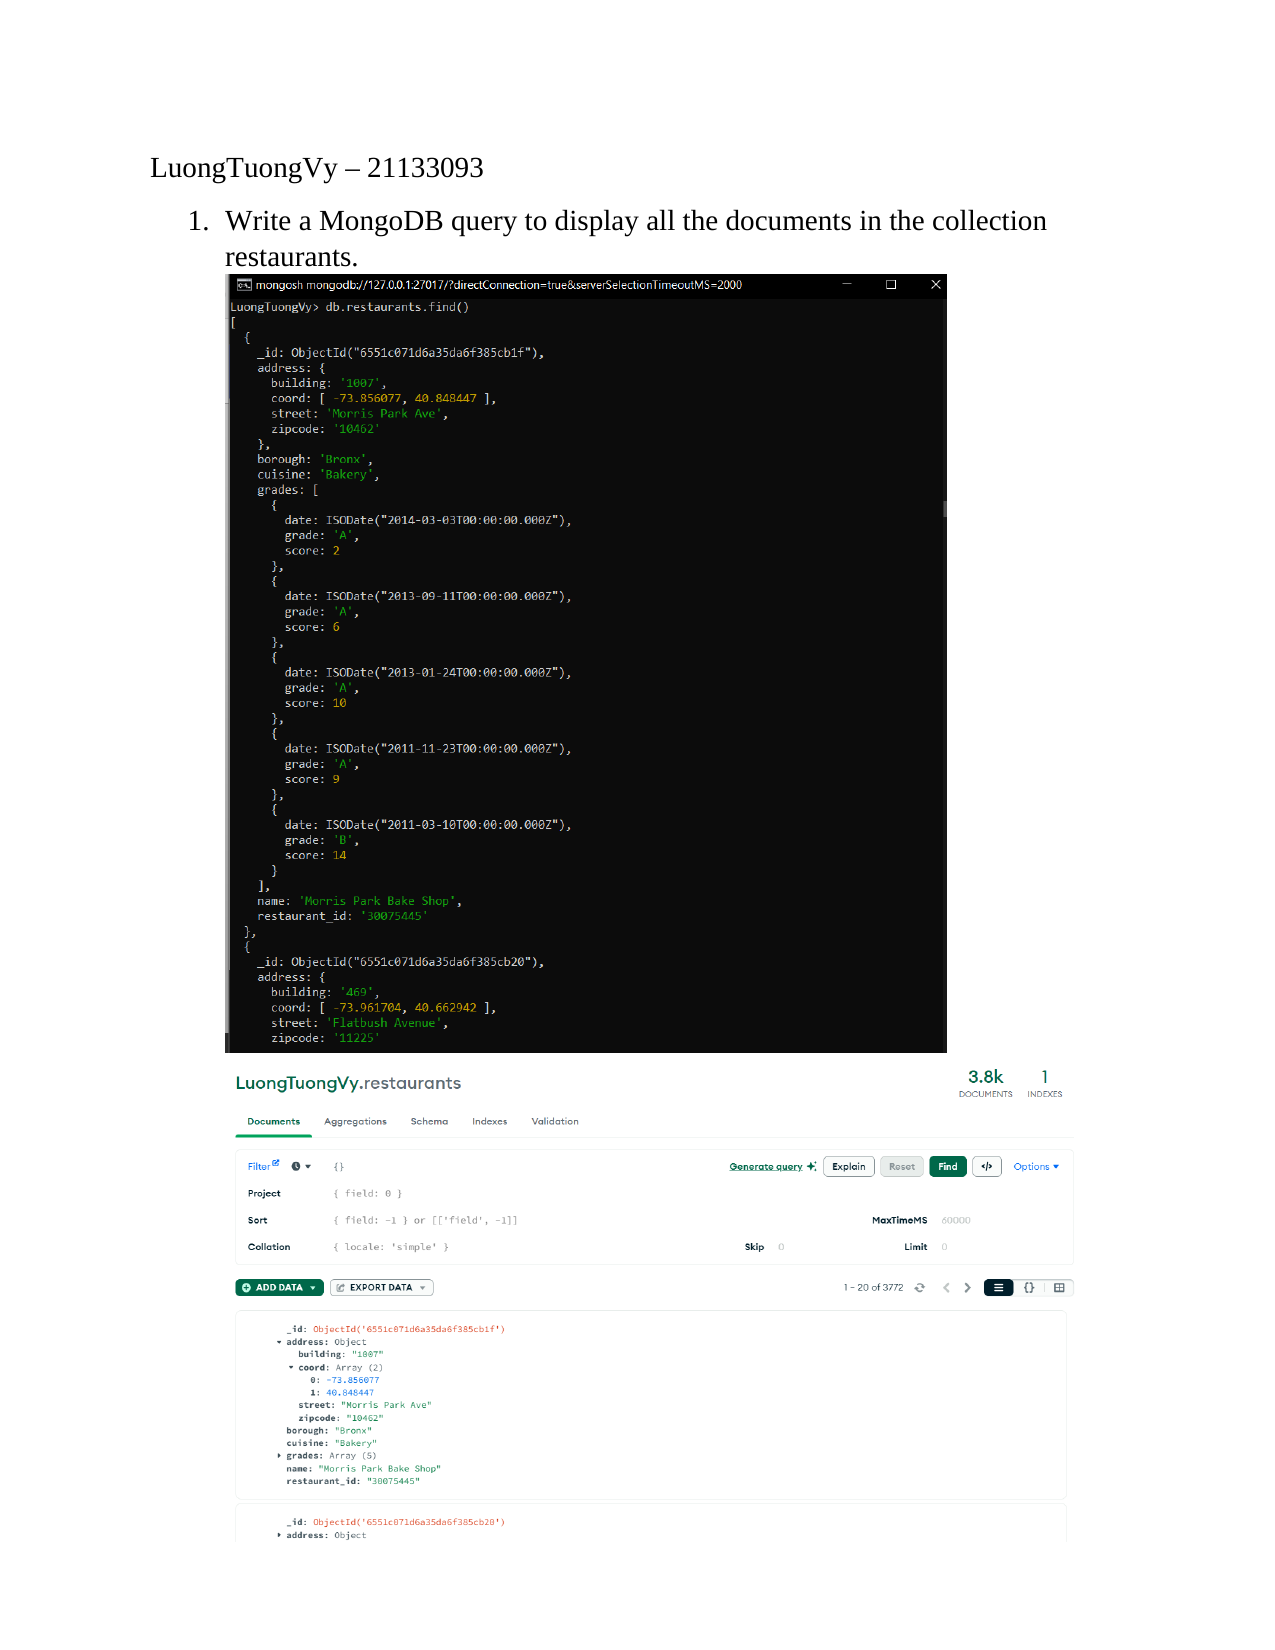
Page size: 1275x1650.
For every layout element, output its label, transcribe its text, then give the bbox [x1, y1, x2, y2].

picture [225, 1055, 1081, 1542]
text LuongTuongVy – 21133093 [150, 150, 1125, 183]
picture [225, 274, 947, 1053]
